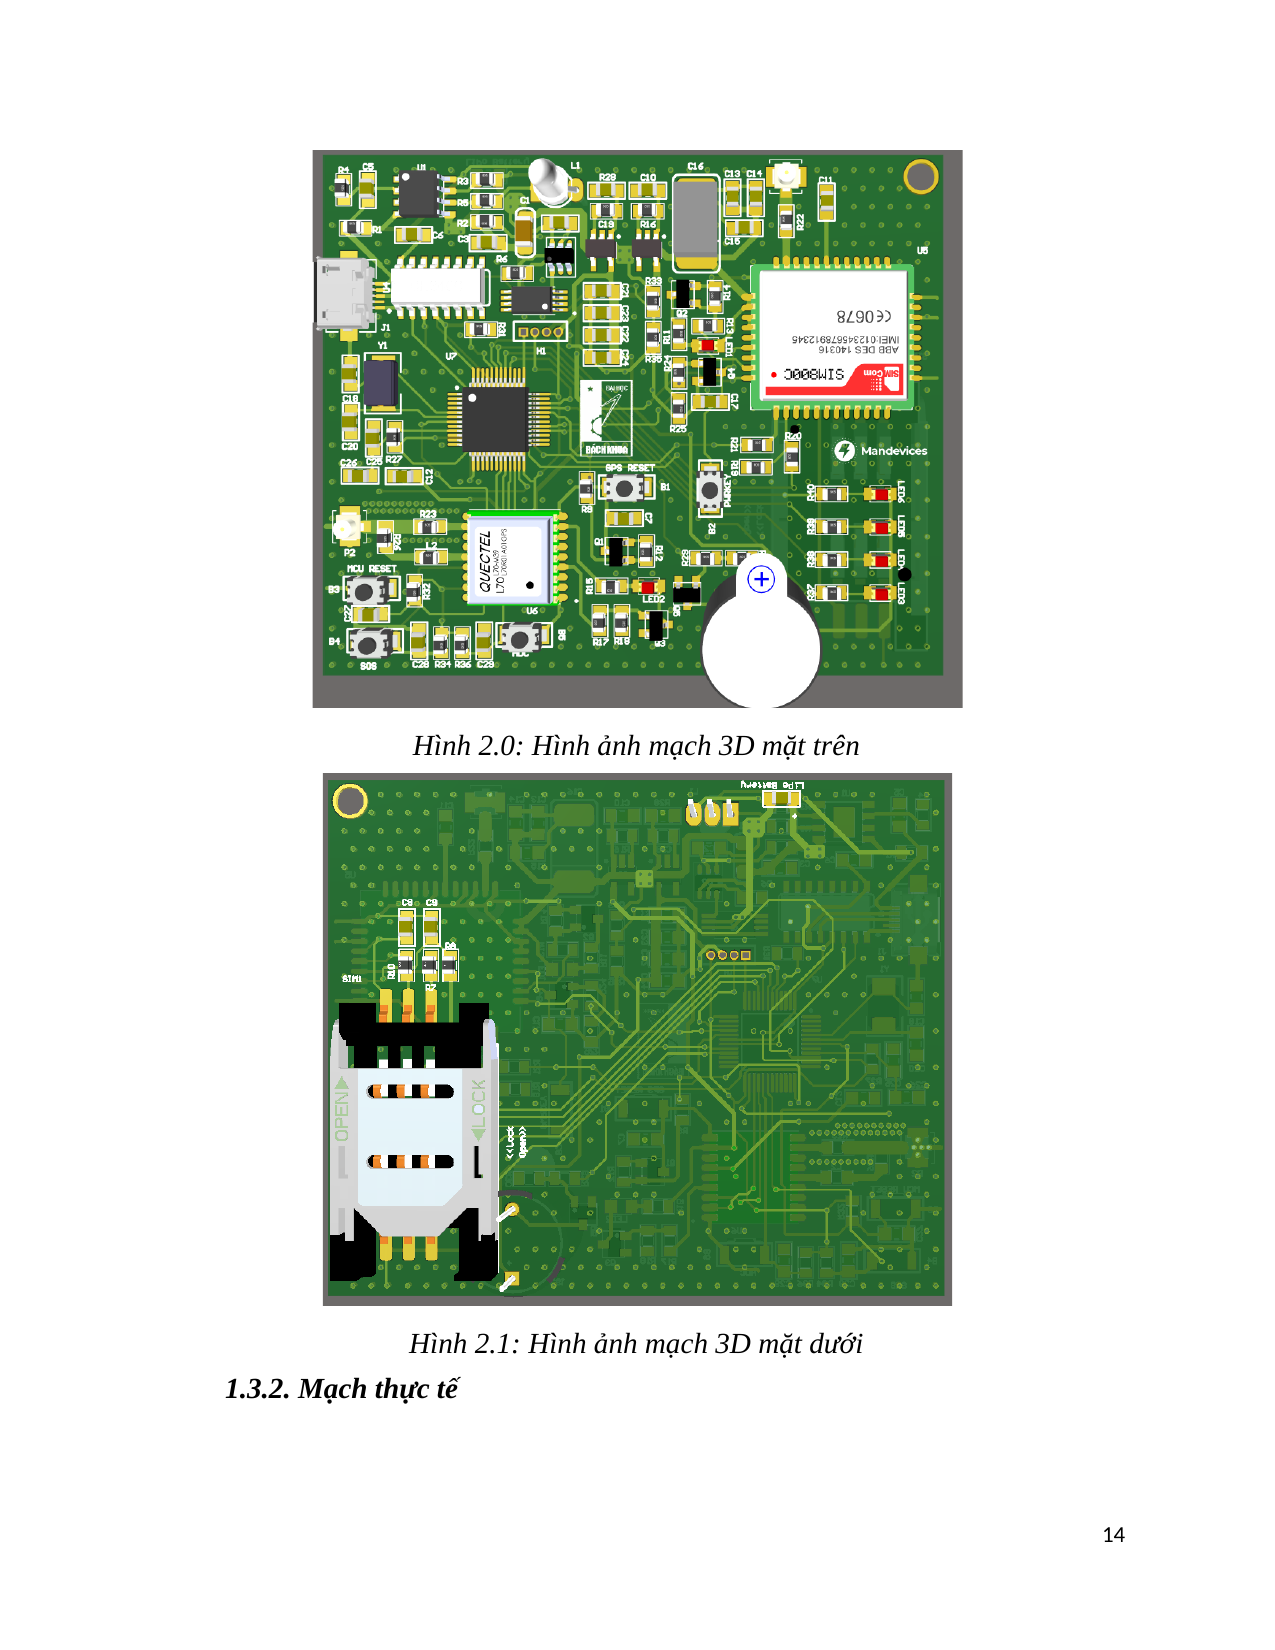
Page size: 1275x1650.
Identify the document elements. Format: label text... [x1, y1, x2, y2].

text Hình 2.0: Hình ảnh mạch 3D mặt trên [150, 728, 1125, 762]
picture [312, 150, 963, 708]
text 1.3.2. Mạch thực tế [150, 1371, 1125, 1405]
text Hình 2.1: Hình ảnh mạch 3D mặt dưới [150, 1327, 1125, 1360]
picture [322, 773, 953, 1306]
